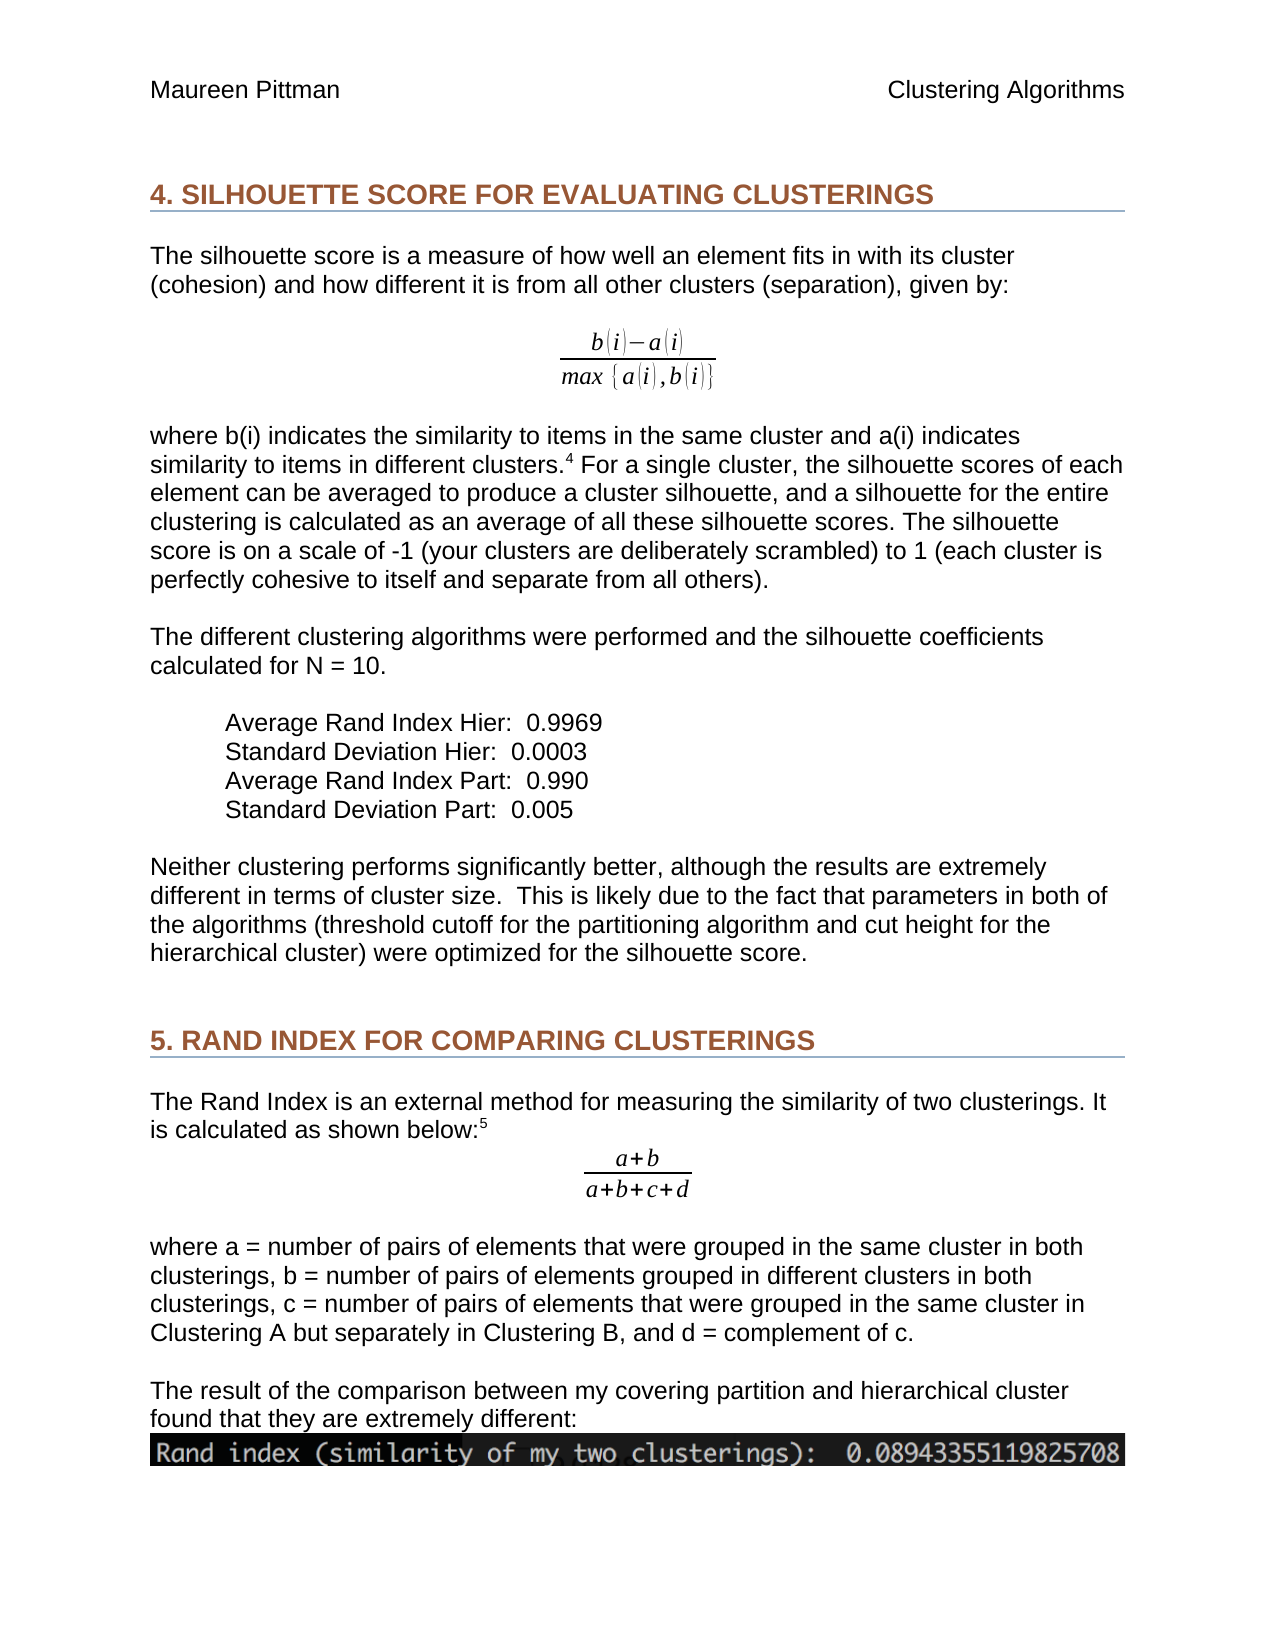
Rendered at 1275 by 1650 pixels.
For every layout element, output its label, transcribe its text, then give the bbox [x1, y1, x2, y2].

text 5. rand index for comparing clusterings [150, 1024, 1125, 1056]
text The result of the comparison between my covering partition and hierarchical cluster found that they are extremely different: [150, 1376, 1125, 1433]
text Standard Deviation Hier: 0.0003 [225, 737, 1125, 766]
text The silhouette score is a measure of how well an element fits in with its cluster (cohesion) and how different it is from all other clusters (separation), given by: [150, 241, 1125, 298]
picture [150, 1433, 1125, 1466]
text where a = number of pairs of elements that were grouped in the same cluster in both clusterings, b = number of pairs of elements grouped in different clusters in both clusterings, c = number of pairs of elements that were grouped in the same cluster in Clustering A but separately in Clustering B, and d = complement of c. [150, 1232, 1125, 1347]
text Average Rand Index Hier: 0.9969 [225, 708, 1125, 737]
text Standard Deviation Part: 0.005 [225, 794, 1125, 823]
text 4. Silhouette Score for evaluating clusterings [150, 178, 1125, 210]
text The Rand Index is an external method for measuring the similarity of two clusterings. It is calculated as shown below:5 [150, 1087, 1125, 1144]
text The different clustering algorithms were performed and the silhouette coefficients calculated for N = 10. [150, 622, 1125, 679]
text Average Rand Index Part: 0.990 [225, 766, 1125, 794]
text where b(i) indicates the similarity to items in the same cluster and a(i) indicates similarity to items in different clusters.4 For a single cluster, the silhouette scores of each element can be averaged to produce a cluster silhouette, and a silhouette for the entire clustering is calculated as an average of all these silhouette scores. The silhouette score is on a scale of -1 (your clusters are deliberately scrambled) to 1 (each cluster is perfectly cohesive to itself and separate from all others). [150, 421, 1125, 593]
text Neither clustering performs significantly better, although the results are extremely different in terms of cluster size. This is likely due to the fact that parameters in both of the algorithms (threshold cutoff for the partitioning algorithm and cut height for the hierarchical cluster) were optimized for the silhouette score. [150, 852, 1125, 967]
